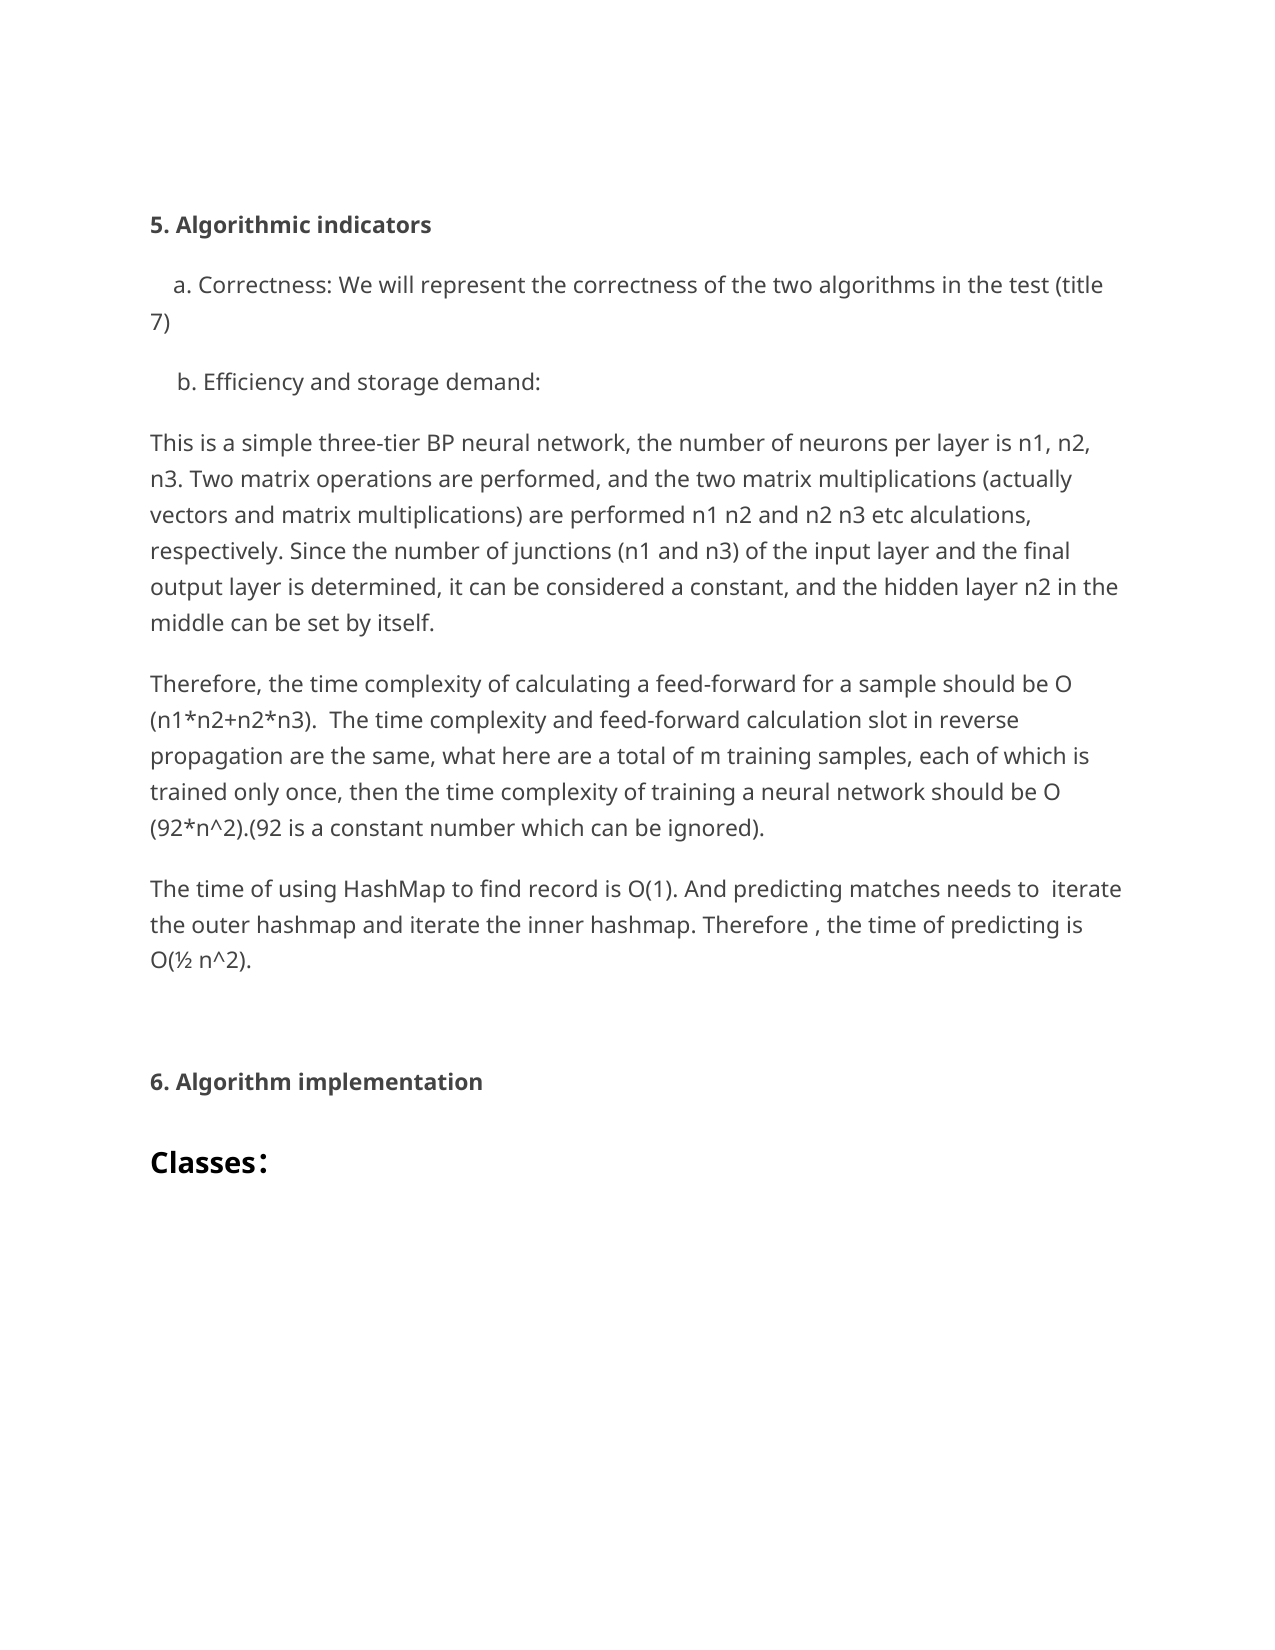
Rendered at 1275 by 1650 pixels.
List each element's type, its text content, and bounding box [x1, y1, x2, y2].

text This is a simple three-tier BP neural network, the number of neurons per layer is n1, n2, n3. Two matrix operations are performed, and the two matrix multiplications (actually vectors and matrix multiplications) are performed n1 n2 and n2 n3 etc alculations, respectively. Since the number of junctions (n1 and n3) of the input layer and the final output layer is determined, it can be considered a constant, and the hidden layer n2 in the middle can be set by itself. [150, 427, 1125, 638]
text b. Efficiency and storage demand: [150, 366, 1125, 398]
text 5. Algorithmic indicators [150, 208, 1125, 240]
text a. Correctness: We will represent the correctness of the two algorithms in the test (title 7) [150, 269, 1125, 337]
subtitle Classes： [150, 1140, 1125, 1182]
text Therefore, the time complexity of calculating a feed-forward for a sample should be O (n1*n2+n2*n3). The time complexity and feed-forward calculation slot in reverse propagation are the same, what here are a total of m training samples, each of which is trained only once, then the time complexity of training a neural network should be O (92*n^2).(92 is a constant number which can be ignored). [150, 668, 1125, 843]
text The time of using HashMap to find record is O(1). And predicting matches needs to iterate the outer hashmap and iterate the inner hashmap. Therefore , the time of predicting is O(½ n^2). [150, 873, 1125, 976]
text 6. Algorithm implementation [150, 1066, 1125, 1098]
